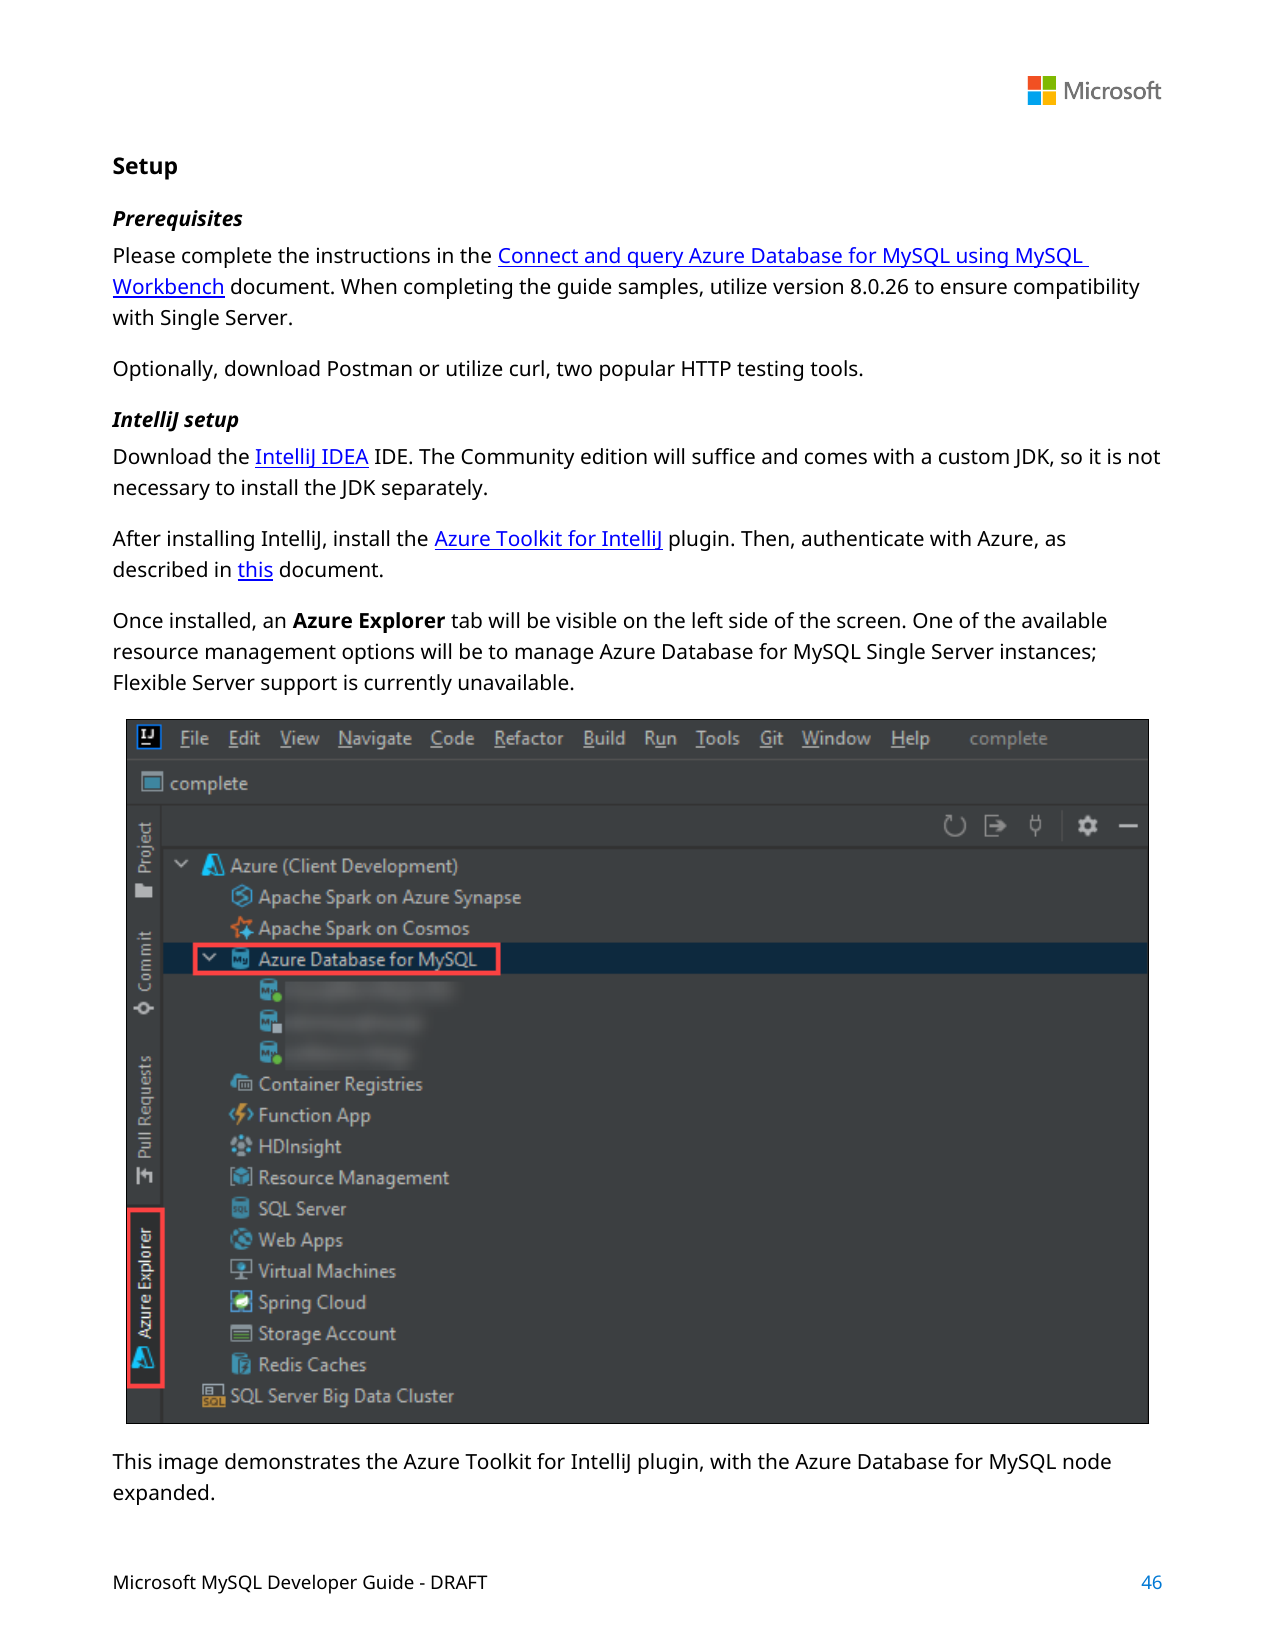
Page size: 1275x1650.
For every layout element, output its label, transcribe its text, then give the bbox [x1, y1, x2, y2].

text Please complete the instructions in the Connect and query Azure Database for MySQL using MySQL Workbench document. When completing the guide samples, utilize version 8.0.26 to ensure compatibility with Single Server. [112, 241, 1162, 331]
subtitle Setup [112, 150, 1162, 181]
picture [1026, 75, 1163, 107]
text Download the IntelliJ IDEA IDE. The Community edition will suffice and comes with a custom JDK, so it is not necessary to install the JDK separately. [112, 442, 1162, 502]
text Once installed, an Azure Explorer tab will be visible on the left side of the screen. One of the available resource management options will be to manage Azure Database for MySQL Single Server instances; Flexible Server support is currently unavailable. [112, 607, 1162, 696]
subtitle Prerequisites [112, 204, 1162, 233]
text This image demonstrates the Azure Toolkit for IntelliJ plugin, with the Azure Database for MySQL node expanded. [112, 1447, 1162, 1506]
picture [127, 720, 1148, 1423]
text After installing IntelliJ, install the Azure Toolkit for IntelliJ plugin. Then, authenticate with Azure, as described in this document. [112, 524, 1162, 584]
text Optionally, download Postman or utilize curl, two popular HTTP testing tools. [112, 354, 1162, 383]
subtitle IntelliJ setup [112, 406, 1162, 434]
